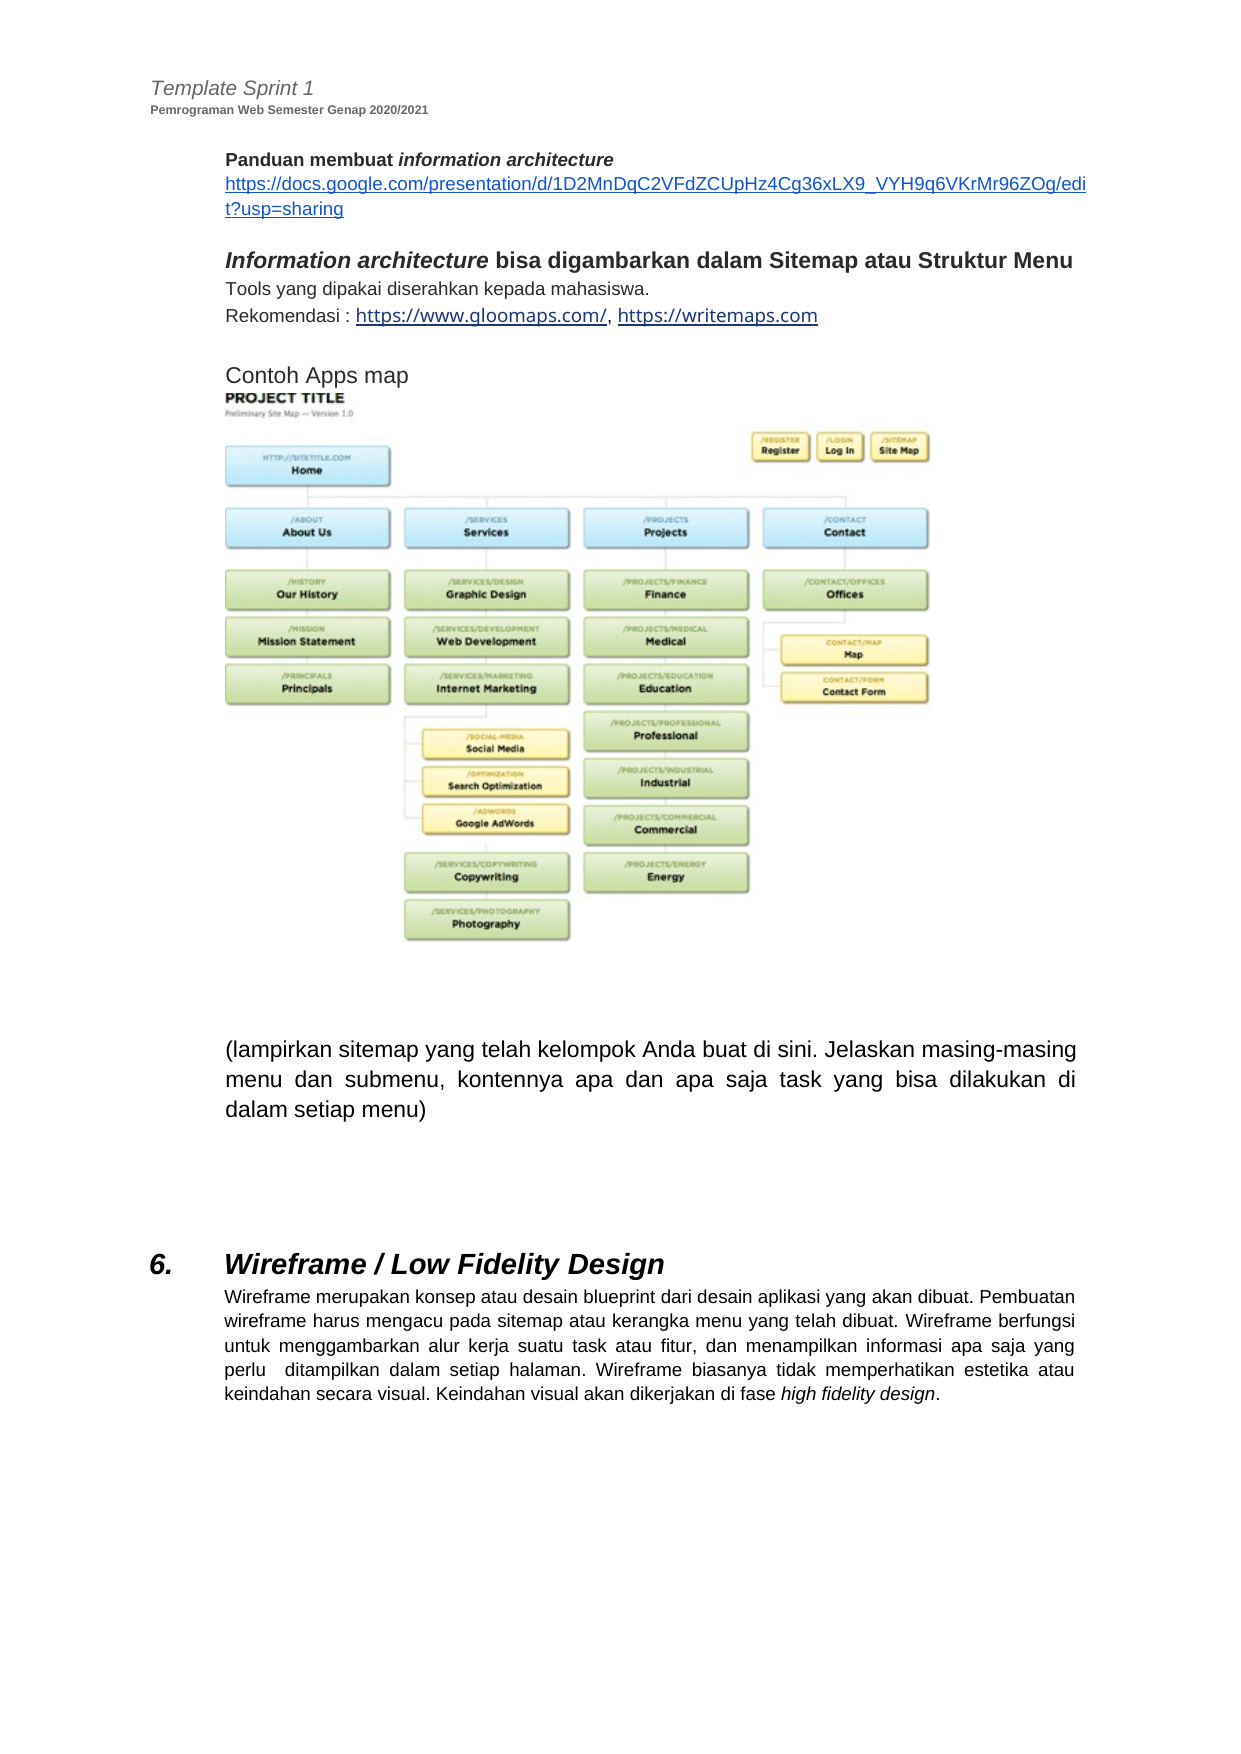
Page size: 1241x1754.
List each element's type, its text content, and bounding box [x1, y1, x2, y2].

text Information architecture bisa digambarkan dalam Sitemap atau Struktur Menu [225, 247, 1198, 273]
text Contoh Apps map [225, 362, 1198, 389]
subtitle Wireframe / Low Fidelity Design [149, 1247, 1198, 1281]
text Tools yang dipakai diserahkan kepada mahasiswa. [225, 278, 1198, 299]
text (lampirkan sitemap yang telah kelompok Anda buat di sini. Jelaskan masing-masing menu dan submenu, kontennya apa dan apa saja task yang bisa dilakukan di dalam setiap menu) [225, 1036, 1077, 1122]
text Rekomendasi : https://www.gloomaps.com/, https://writemaps.com [225, 302, 1198, 328]
text Wireframe merupakan konsep atau desain blueprint dari desain aplikasi yang akan dibuat. Pembuatan wireframe harus mengacu pada sitemap atau kerangka menu yang telah dibuat. Wireframe berfungsi untuk menggambarkan alur kerja suatu task atau fitur, dan menampilkan informasi apa saja yang perlu ditampilkan dalam setiap halaman. Wireframe biasanya tidak memperhatikan estetika atau keindahan secara visual. Keindahan visual akan dikerjakan di fase high fidelity design. [224, 1286, 1075, 1404]
picture [225, 393, 931, 942]
text Panduan membuat information architecture https://docs.google.com/presentation/d/1D2MnDqC2VFdZCUpHz4Cg36xLX9_VYH9q6VKrMr96ZOg/edi t?usp=sharing [225, 148, 1088, 219]
